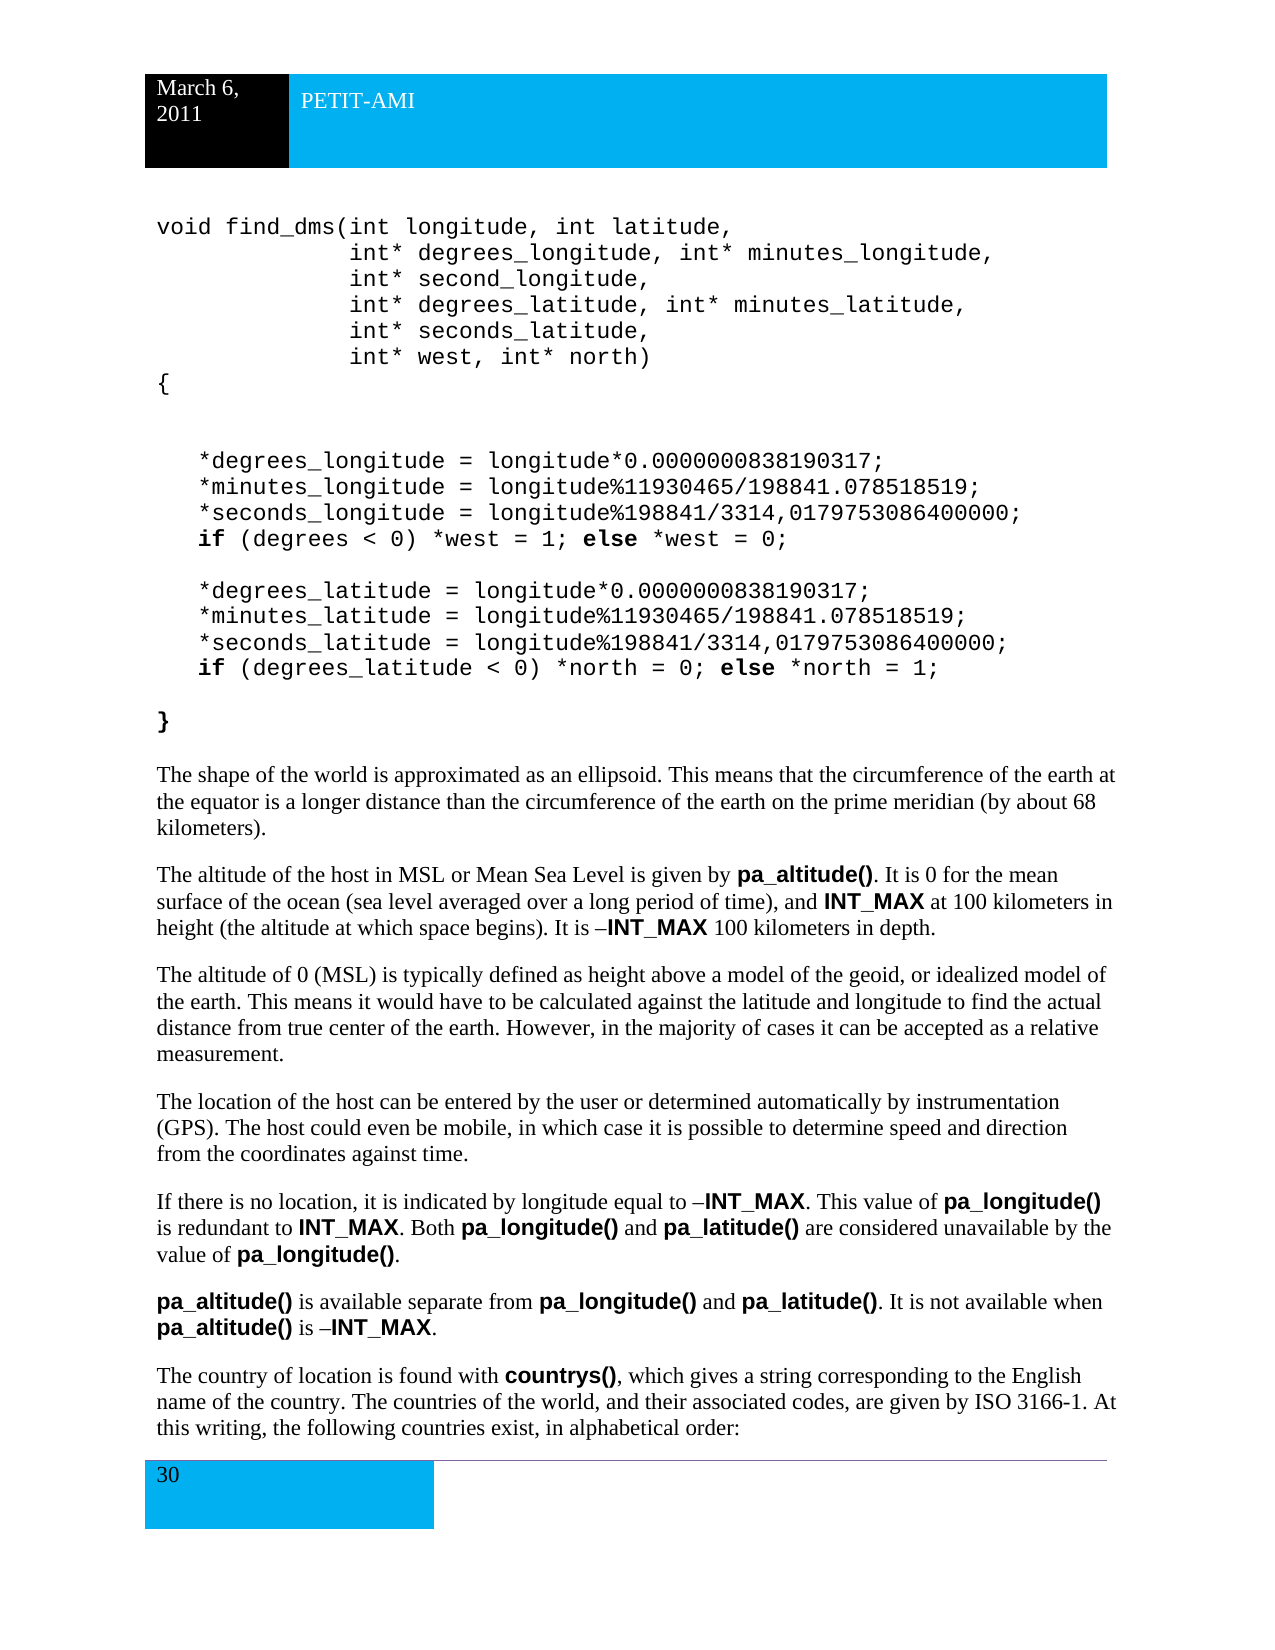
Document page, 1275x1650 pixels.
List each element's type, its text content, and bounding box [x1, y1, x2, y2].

text int* degrees_longitude, int* minutes_longitude, [156, 241, 1118, 267]
text The altitude of 0 (MSL) is typically defined as height above a model of the geoid, or idealized model of the earth. This means it would have to be calculated against the latitude and longitude to find the actual distance from true center of the earth. However, in the majority of cases it can be accepted as a relative measurement. [156, 961, 1118, 1067]
text The location of the host can be entered by the user or determined automatically by instrumentation (GPS). The host could even be mobile, in which case it is possible to determine speed and direction from the coordinates against time. [156, 1088, 1118, 1167]
text If there is no location, it is indicated by longitude equal to –INT_MAX. This value of pa_longitude() is redundant to INT_MAX. Both pa_longitude() and pa_latitude() are considered unavailable by the value of pa_longitude(). [156, 1188, 1118, 1267]
text *degrees_longitude = longitude*0.0000000838190317; [156, 449, 1118, 475]
text int* seconds_latitude, [156, 319, 1118, 345]
text *seconds_longitude = longitude%198841/3314,0179753086400000; [156, 501, 1118, 527]
text The country of location is found with countrys(), which gives a string corresponding to the English name of the country. The countries of the world, and their associated codes, are given by ISO 3166-1. At this writing, the following countries exist, in alphabetical order: [156, 1362, 1118, 1441]
text pa_altitude() is available separate from pa_longitude() and pa_latitude(). It is not available when pa_altitude() is –INT_MAX. [156, 1288, 1118, 1341]
text The altitude of the host in MSL or Mean Sea Level is given by pa_altitude(). It is 0 for the mean surface of the ocean (sea level averaged over a long period of time), and INT_MAX at 100 kilometers in height (the altitude at which space begins). It is –INT_MAX 100 kilometers in depth. [156, 861, 1118, 941]
text { [156, 371, 1118, 397]
text int* degrees_latitude, int* minutes_latitude, [156, 293, 1118, 319]
text if (degrees < 0) *west = 1; else *west = 0; [156, 527, 1118, 553]
text int* second_longitude, [156, 267, 1118, 293]
text *degrees_latitude = longitude*0.0000000838190317; [156, 579, 1118, 605]
text The shape of the world is approximated as an ellipsoid. This means that the circumference of the earth at the equator is a longer distance than the circumference of the earth on the prime meridian (by about 68 kilometers). [156, 761, 1118, 840]
text void find_dms(int longitude, int latitude, [156, 215, 1118, 241]
text if (degrees_latitude < 0) *north = 0; else *north = 1; [156, 657, 1118, 683]
text int* west, int* north) [156, 345, 1118, 371]
text } [156, 709, 1118, 735]
text *minutes_latitude = longitude%11930465/198841.078518519; [156, 605, 1118, 631]
text *minutes_longitude = longitude%11930465/198841.078518519; [156, 475, 1118, 501]
text *seconds_latitude = longitude%198841/3314,0179753086400000; [156, 631, 1118, 657]
